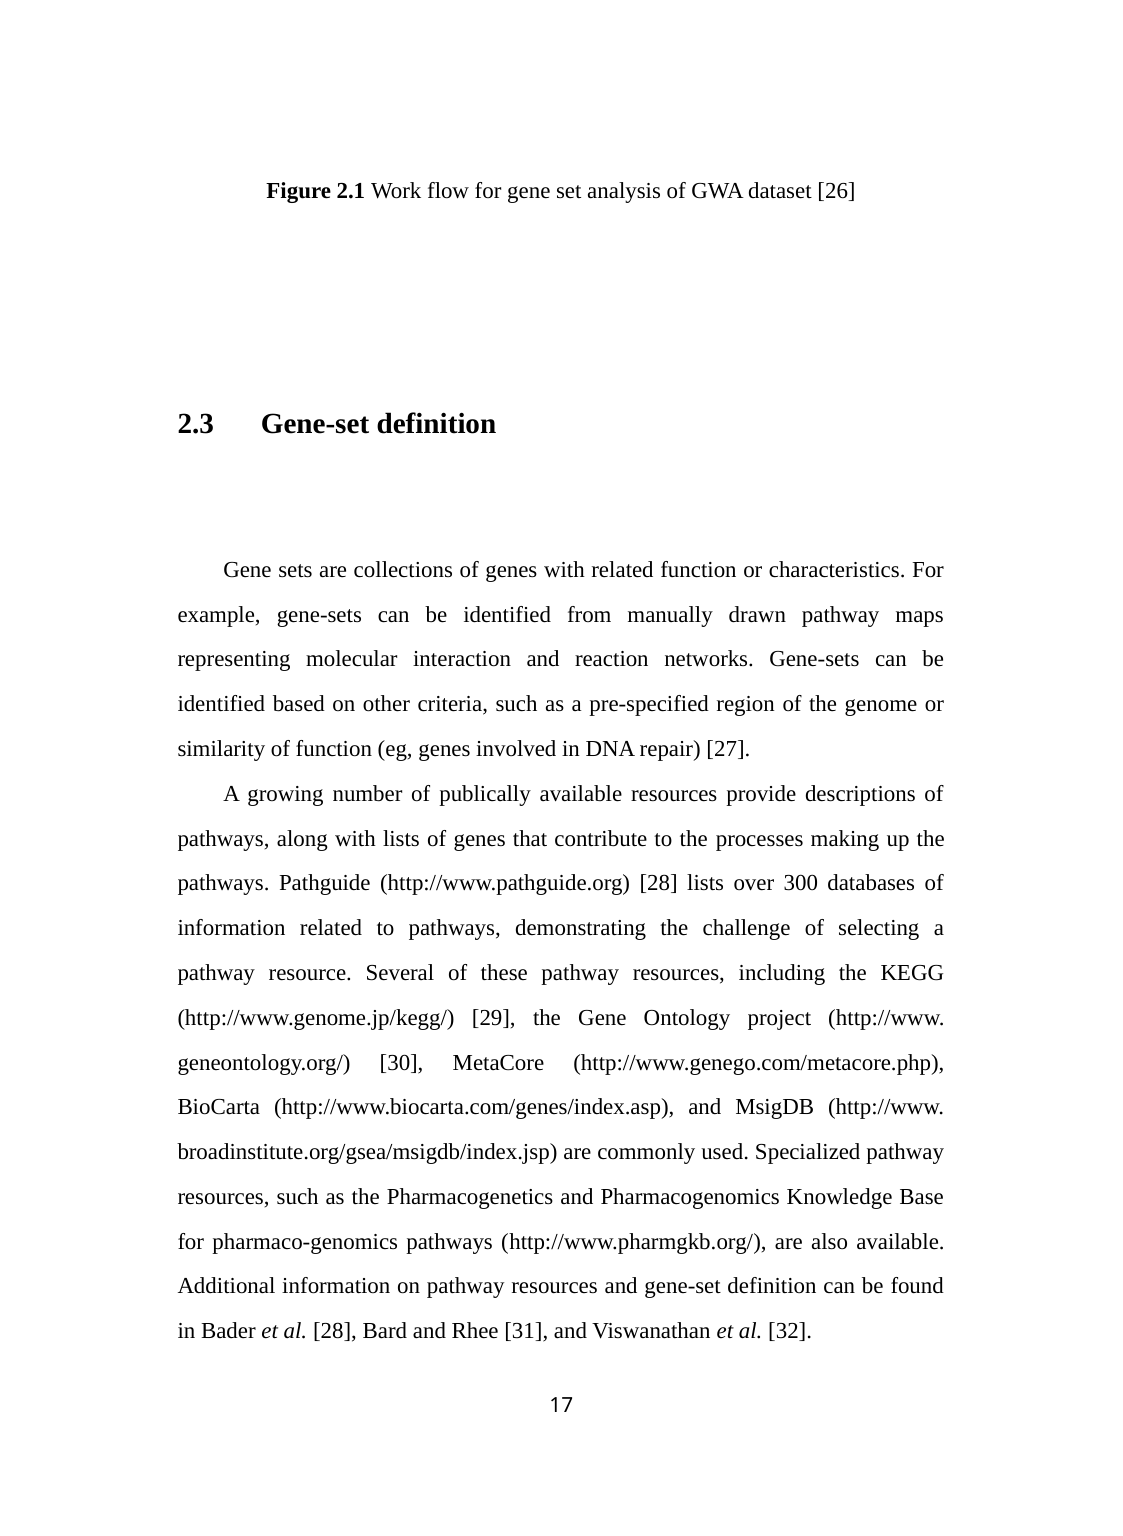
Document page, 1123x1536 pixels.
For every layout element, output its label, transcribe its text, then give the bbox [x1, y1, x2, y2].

text A growing number of publically available resources provide descriptions of pathways, along with lists of genes that contribute to the processes making up the pathways. Pathguide (http://www.pathguide.org) [28] lists over 300 databases of information related to pathways, demonstrating the challenge of selecting a pathway resource. Several of these pathway resources, including the KEGG (http://www.genome.jp/kegg/) [29], the Gene Ontology project (http://www. geneontology.org/) [30], MetaCore (http://www.genego.com/metacore.php), BioCarta (http://www.biocarta.com/genes/index.asp), and MsigDB (http://www. broadinstitute.org/gsea/msigdb/index.jsp) are commonly used. Specialized pathway resources, such as the Pharmacogenetics and Pharmacogenomics Knowledge Base for pharmaco-genomics pathways (http://www.pharmgkb.org/), are also available. Additional information on pathway resources and gene-set definition can be found in Bader et al. [28], Bard and Rhee [31], and Viswanathan et al. [32]. [177, 780, 945, 1344]
text 2.3 Gene-set definition [177, 406, 945, 440]
text Gene sets are collections of genes with related function or characteristics. For example, gene-sets can be identified from manually drawn pathway maps representing molecular interaction and reaction networks. Gene-sets can be identified based on other criteria, such as a pre-specified region of the genome or similarity of function (eg, genes involved in DNA repair) [27]. [177, 556, 945, 761]
text Figure 2.1 Work flow for gene set analysis of GWA dataset [26] [177, 177, 945, 203]
